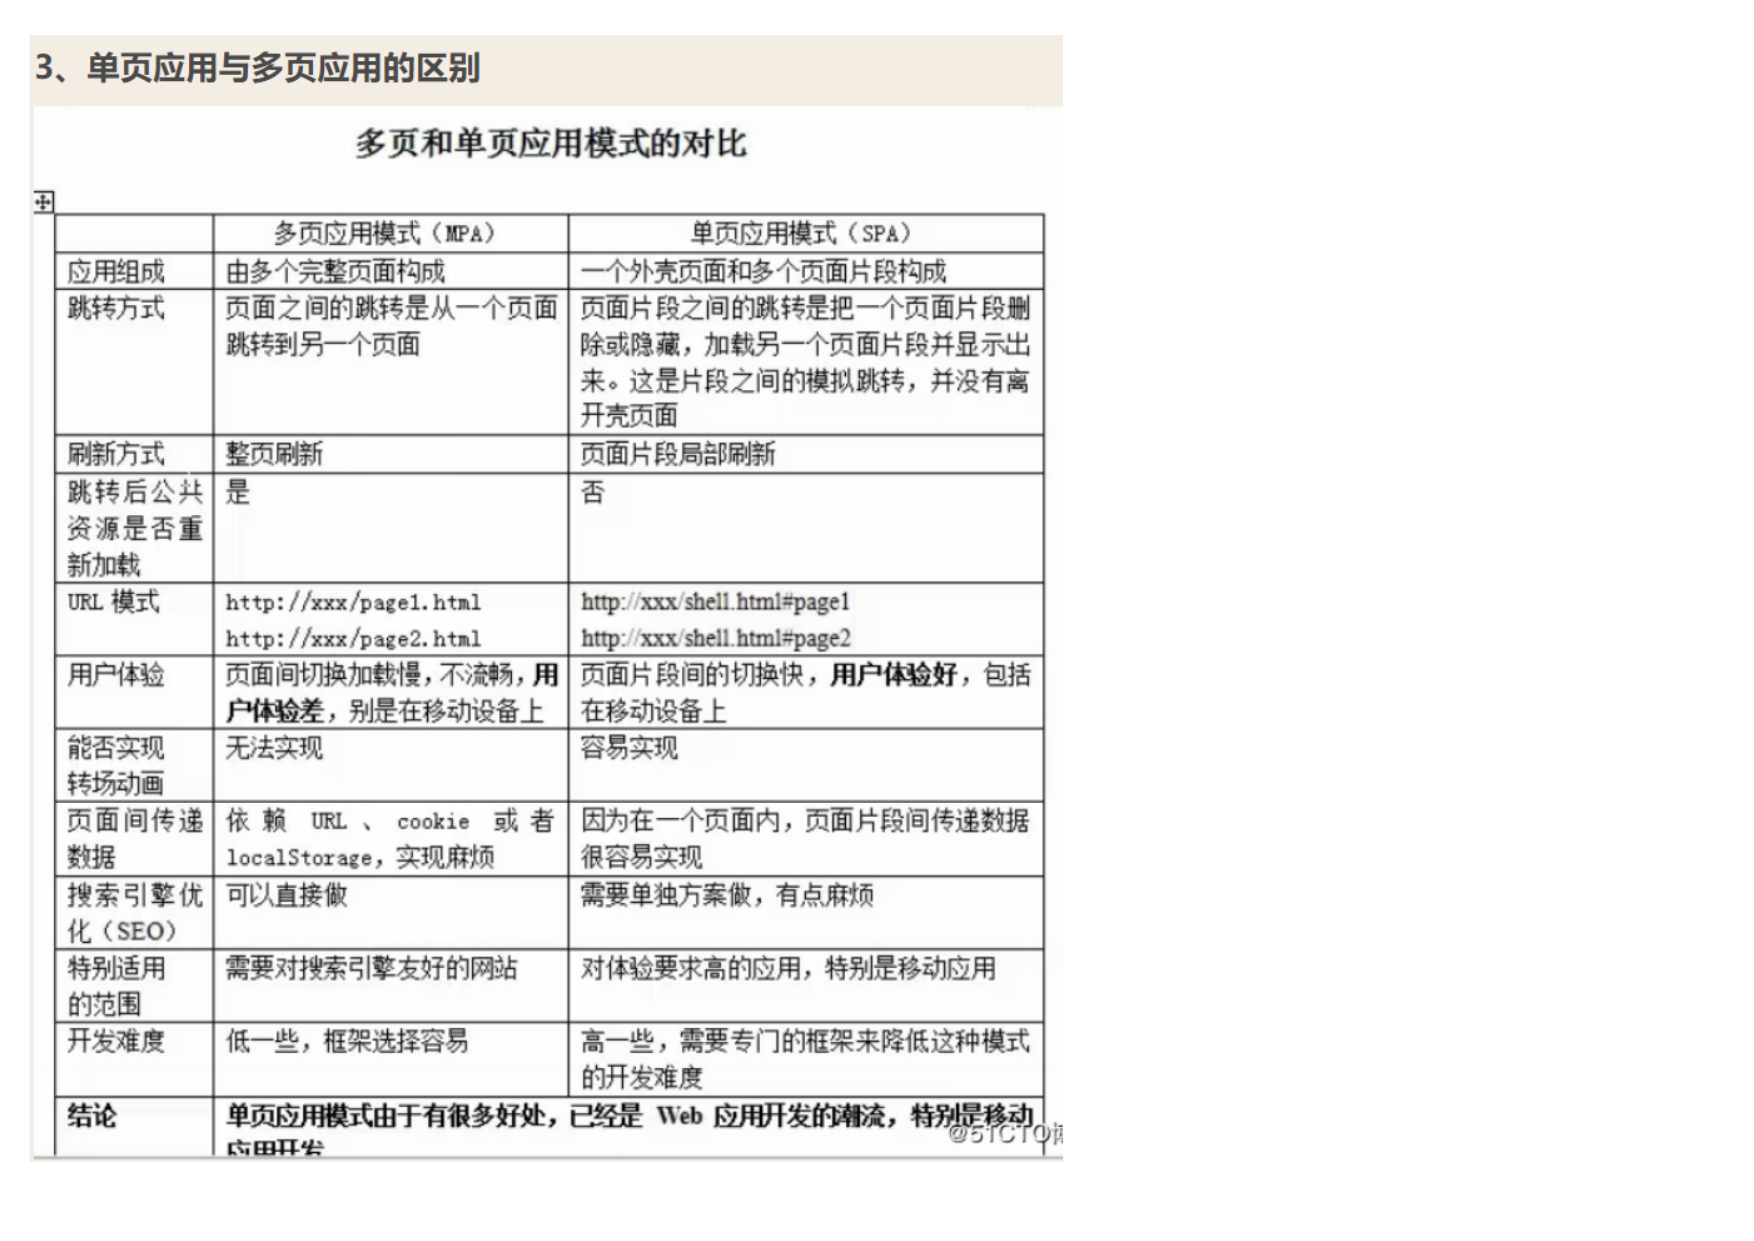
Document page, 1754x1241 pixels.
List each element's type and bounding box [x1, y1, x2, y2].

picture [29, 35, 1064, 1162]
